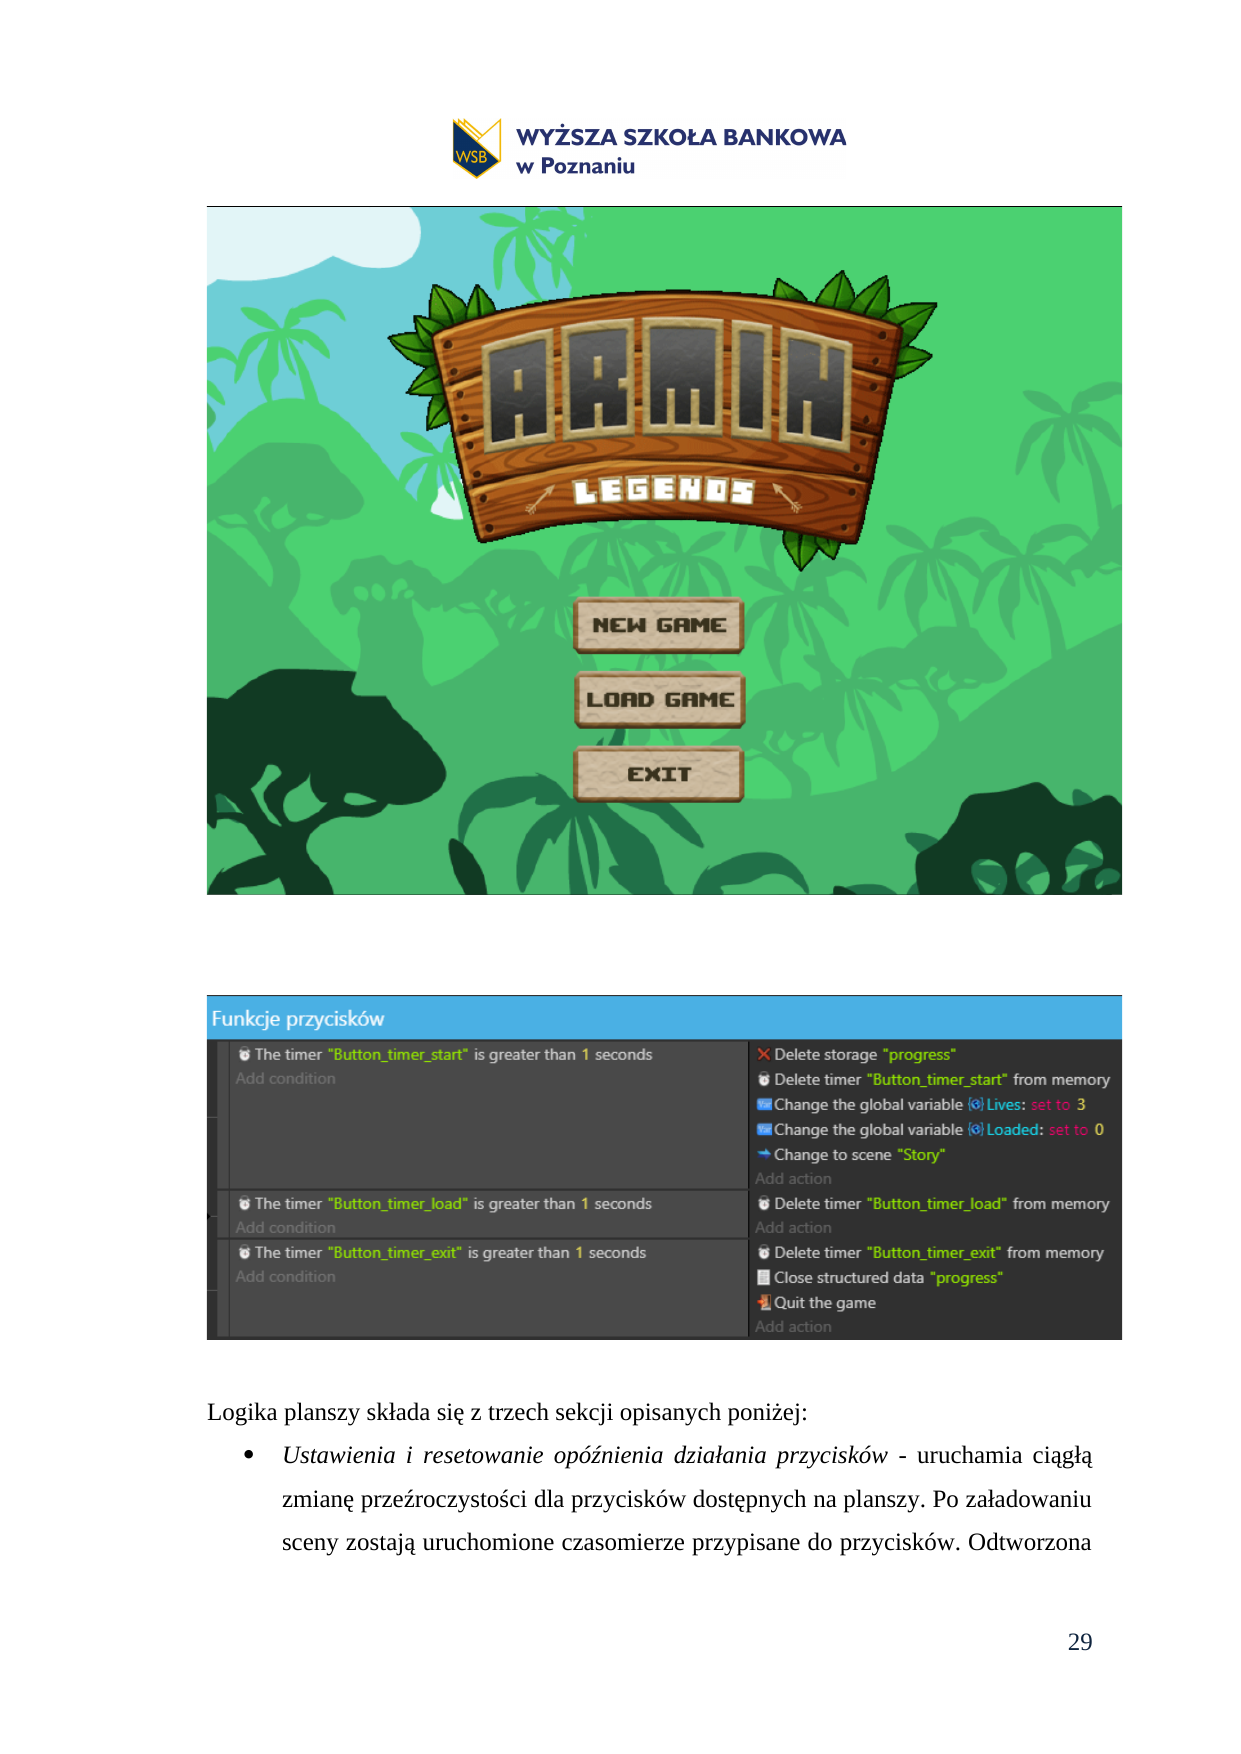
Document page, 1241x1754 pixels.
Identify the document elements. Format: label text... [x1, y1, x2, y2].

text Logika planszy składa się z trzech sekcji opisanych poniżej: [207, 1397, 1092, 1426]
picture [452, 118, 847, 179]
picture [206, 206, 1123, 895]
picture [206, 995, 1123, 1340]
